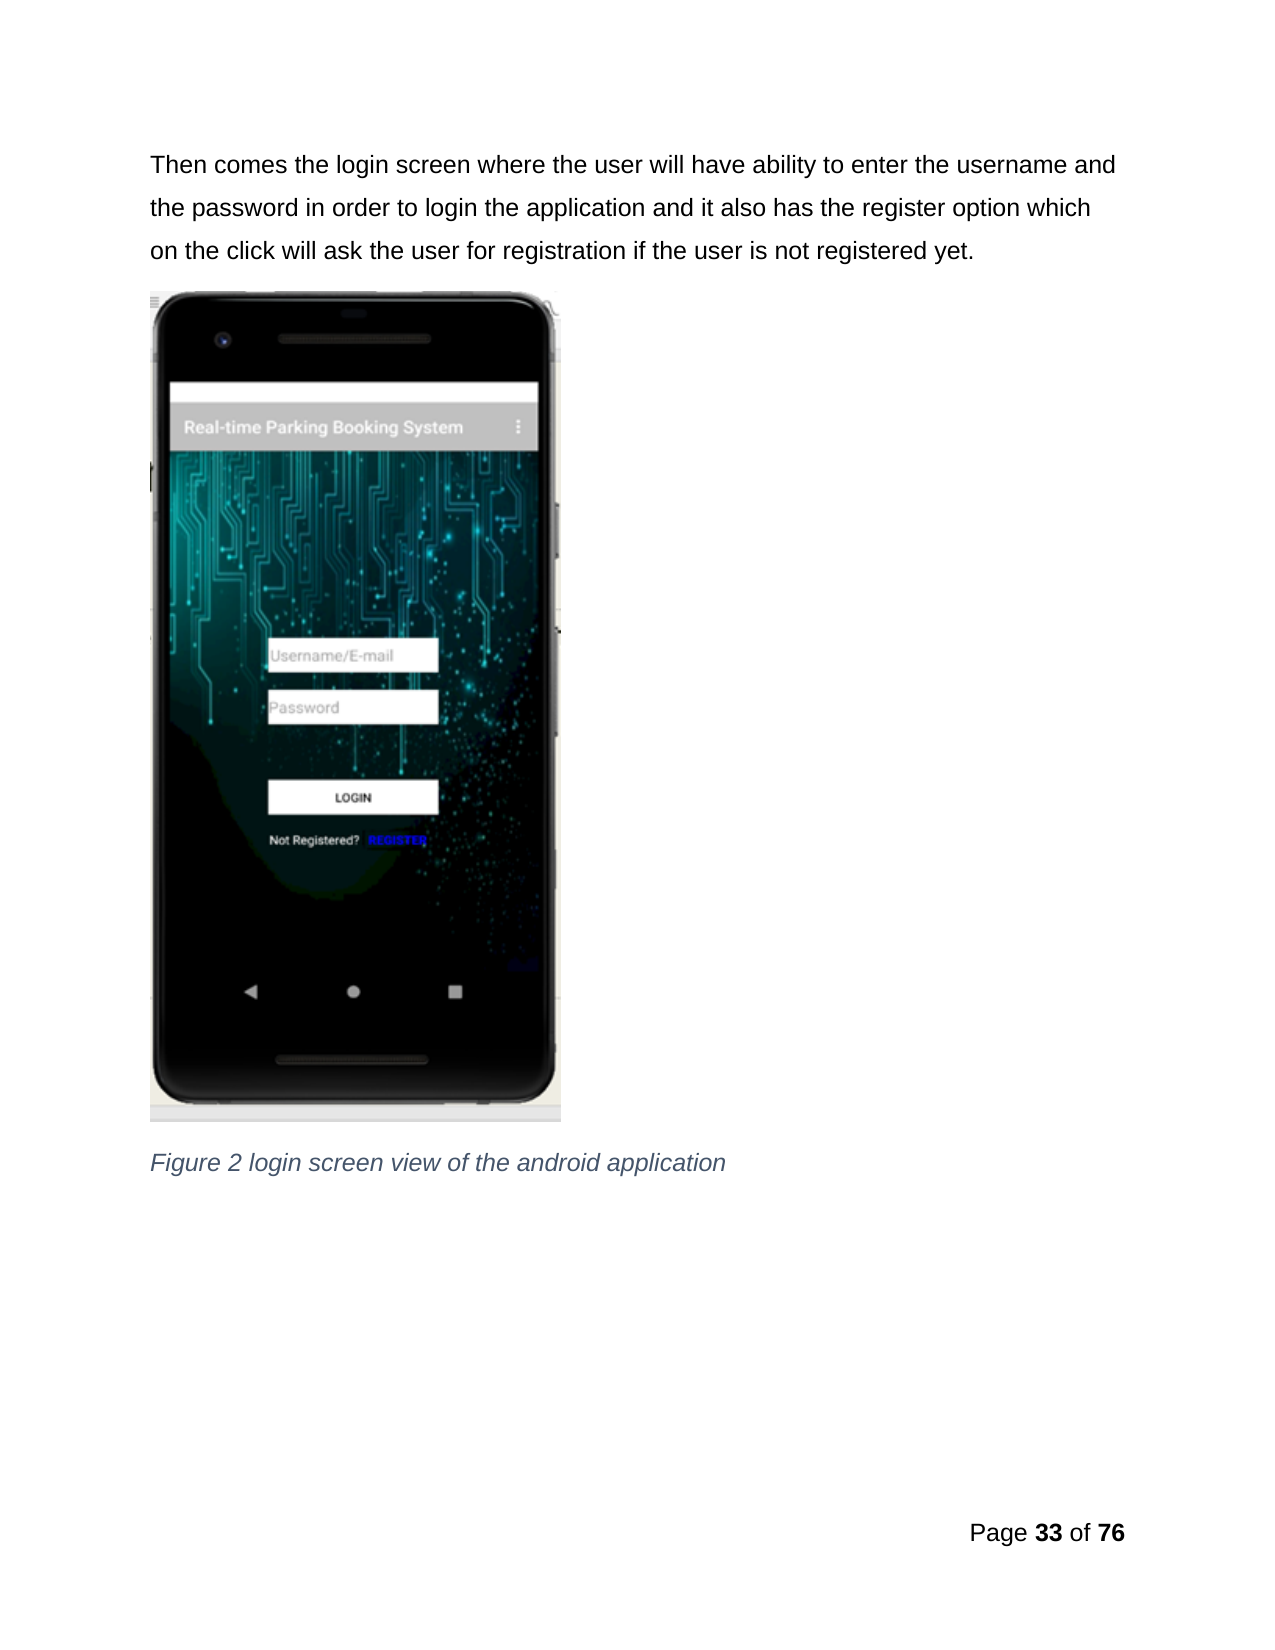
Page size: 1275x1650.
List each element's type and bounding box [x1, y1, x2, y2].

picture [150, 291, 561, 1122]
